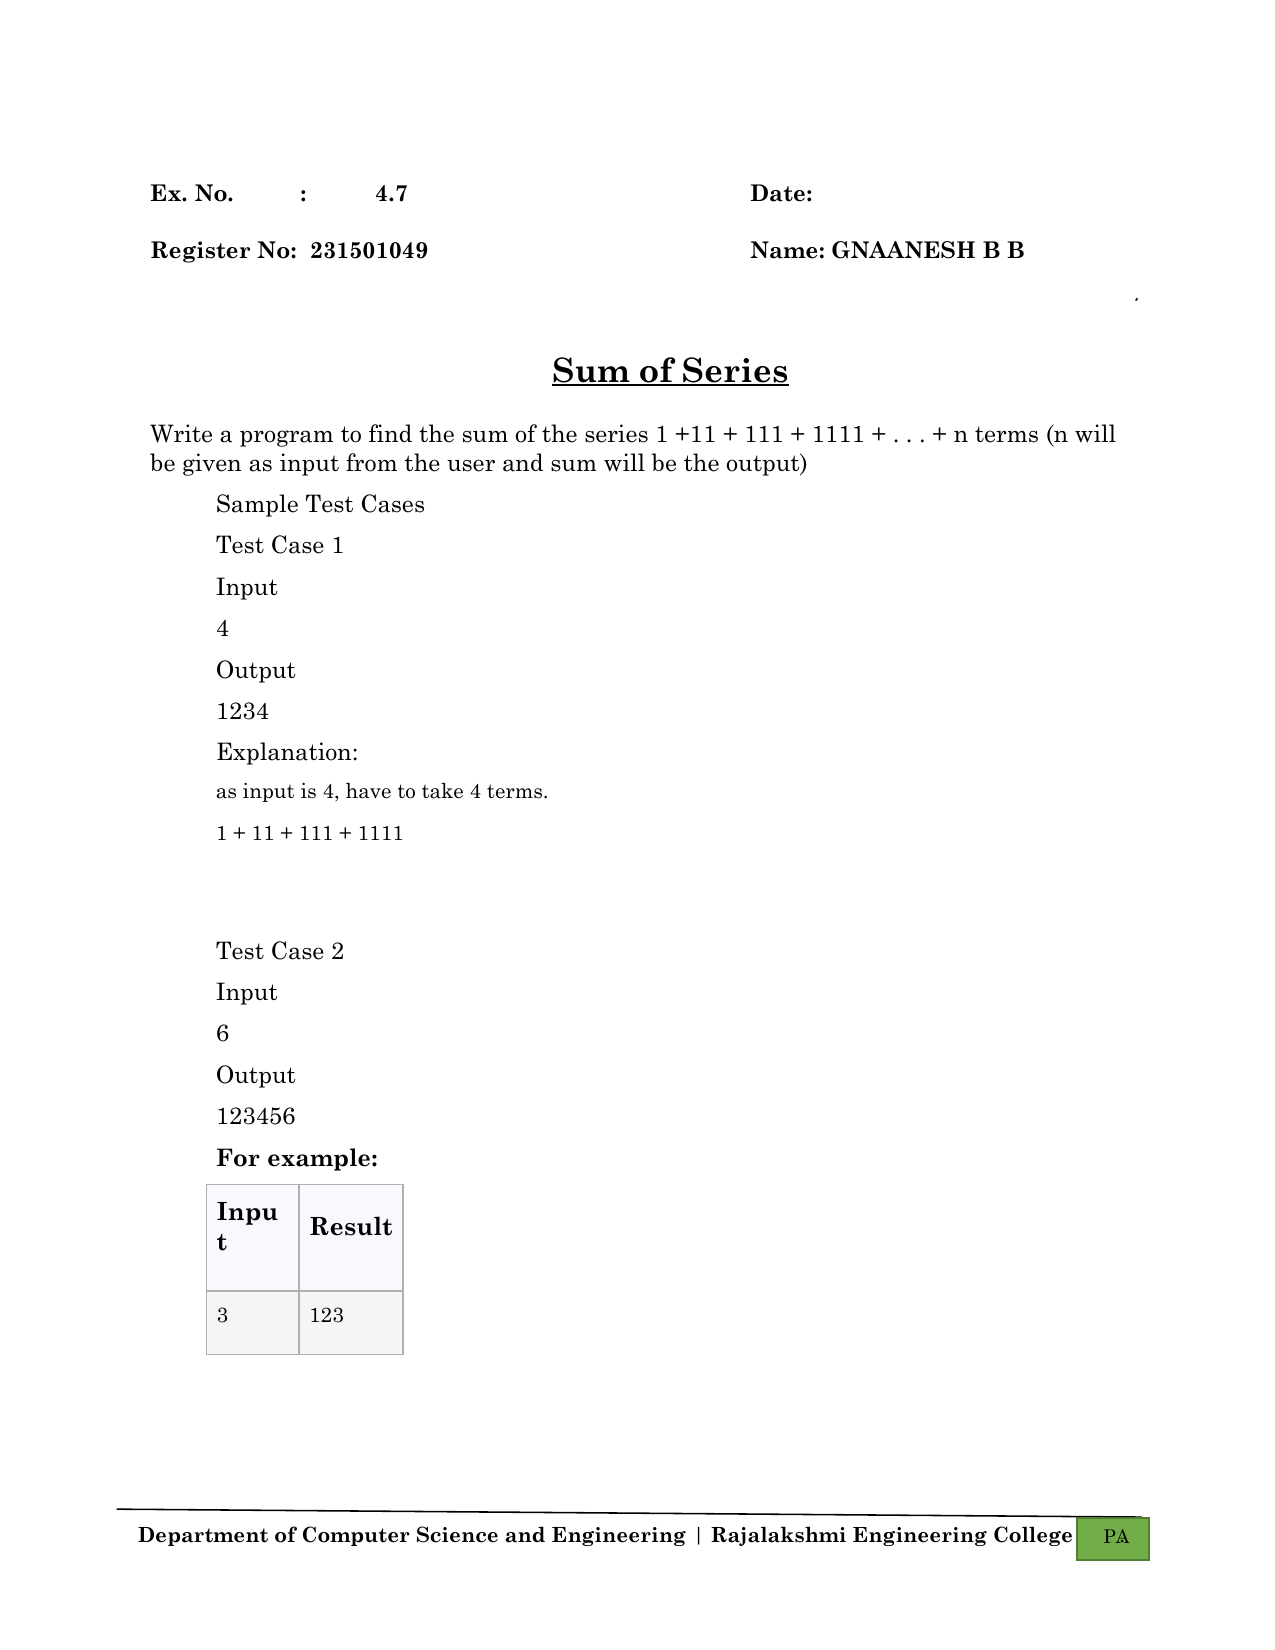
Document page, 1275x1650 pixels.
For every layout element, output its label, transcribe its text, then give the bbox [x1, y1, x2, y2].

text 6 [216, 1018, 1125, 1047]
text Register No: 231501049 Name: GNAANESH B B [150, 236, 1125, 263]
text 1 + 11 + 111 + 1111 [216, 820, 1125, 845]
text Write a program to find the sum of the series 1 +11 + 111 + 1111 + . . . + n terms (n will be given as input from the user and sum will be the output) [150, 419, 1125, 476]
text Test Case 2 [216, 936, 1125, 964]
text Test Case 1 [216, 530, 1125, 559]
text Ex. No. : 4.7 Date: [150, 179, 1125, 207]
text Sum of Series [216, 349, 1125, 389]
text For example: [216, 1142, 1125, 1171]
text as input is 4, have to take 4 terms. [216, 778, 1125, 803]
text Explanation: [216, 737, 1125, 766]
text Input [216, 572, 1125, 601]
text Input [216, 977, 1125, 1006]
text Output [216, 654, 1125, 683]
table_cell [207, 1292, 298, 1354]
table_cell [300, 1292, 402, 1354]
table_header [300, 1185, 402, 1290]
text 4 [216, 613, 1125, 642]
text Sample Test Cases [216, 489, 1125, 518]
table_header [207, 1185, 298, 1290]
text 1234 [216, 696, 1125, 724]
text 123456 [216, 1101, 1125, 1130]
text Output [216, 1059, 1125, 1088]
